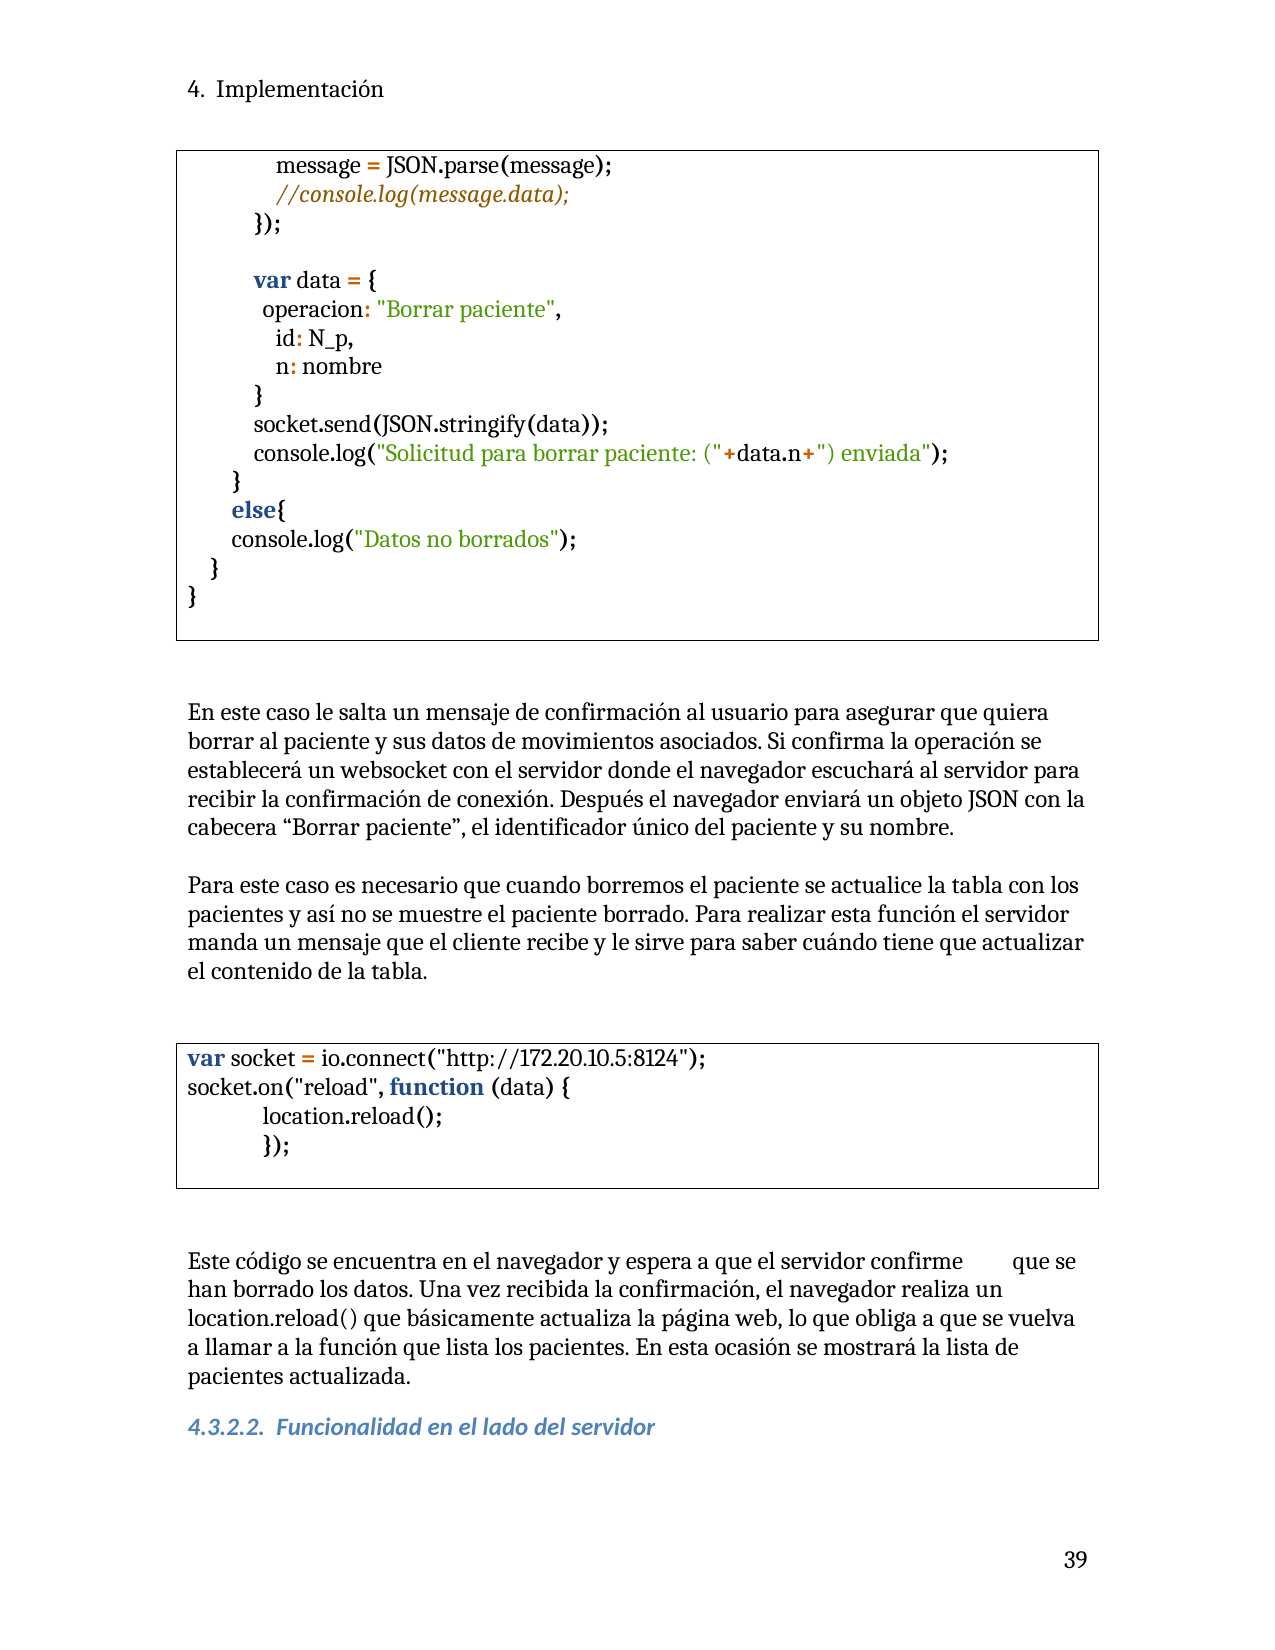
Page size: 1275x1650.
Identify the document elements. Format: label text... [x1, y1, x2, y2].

text ste código se encuentra en el navegador y espera a que el servidor confirme que se han borrado los datos. Una vez recibida la confirmación, el navegador realiza un location.reload() que básicamente actualiza la página web, lo que obliga a que se vuelva a llamar a la función que lista los pacientes. En esta ocasión se mostrará la lista de pacientes actualizada. [187, 1247, 1087, 1390]
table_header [177, 151, 1098, 640]
subtitle 4.3.2.2. Funcionalidad en el lado del servidor [187, 1411, 1087, 1442]
table_header [177, 1044, 1098, 1188]
text En este caso le salta un mensaje de confirmación al usuario para asegurar que quiera borrar al paciente y sus datos de movimientos asociados. Si confirma la operación se establecerá un websocket con el servidor donde el navegador escuchará al servidor para recibir la confirmación de conexión. Después el navegador enviará un objeto JSON con la cabecera “Borrar paciente”, el identificador único del paciente y su nombre. [187, 698, 1087, 842]
text Para este caso es necesario que cuando borremos el paciente se actualice la tabla con los pacientes y así no se muestre el paciente borrado. Para realizar esta función el servidor manda un mensaje que el cliente recibe y le sirve para saber tiene que actualizar el contenido de la tabla. [187, 871, 1087, 986]
